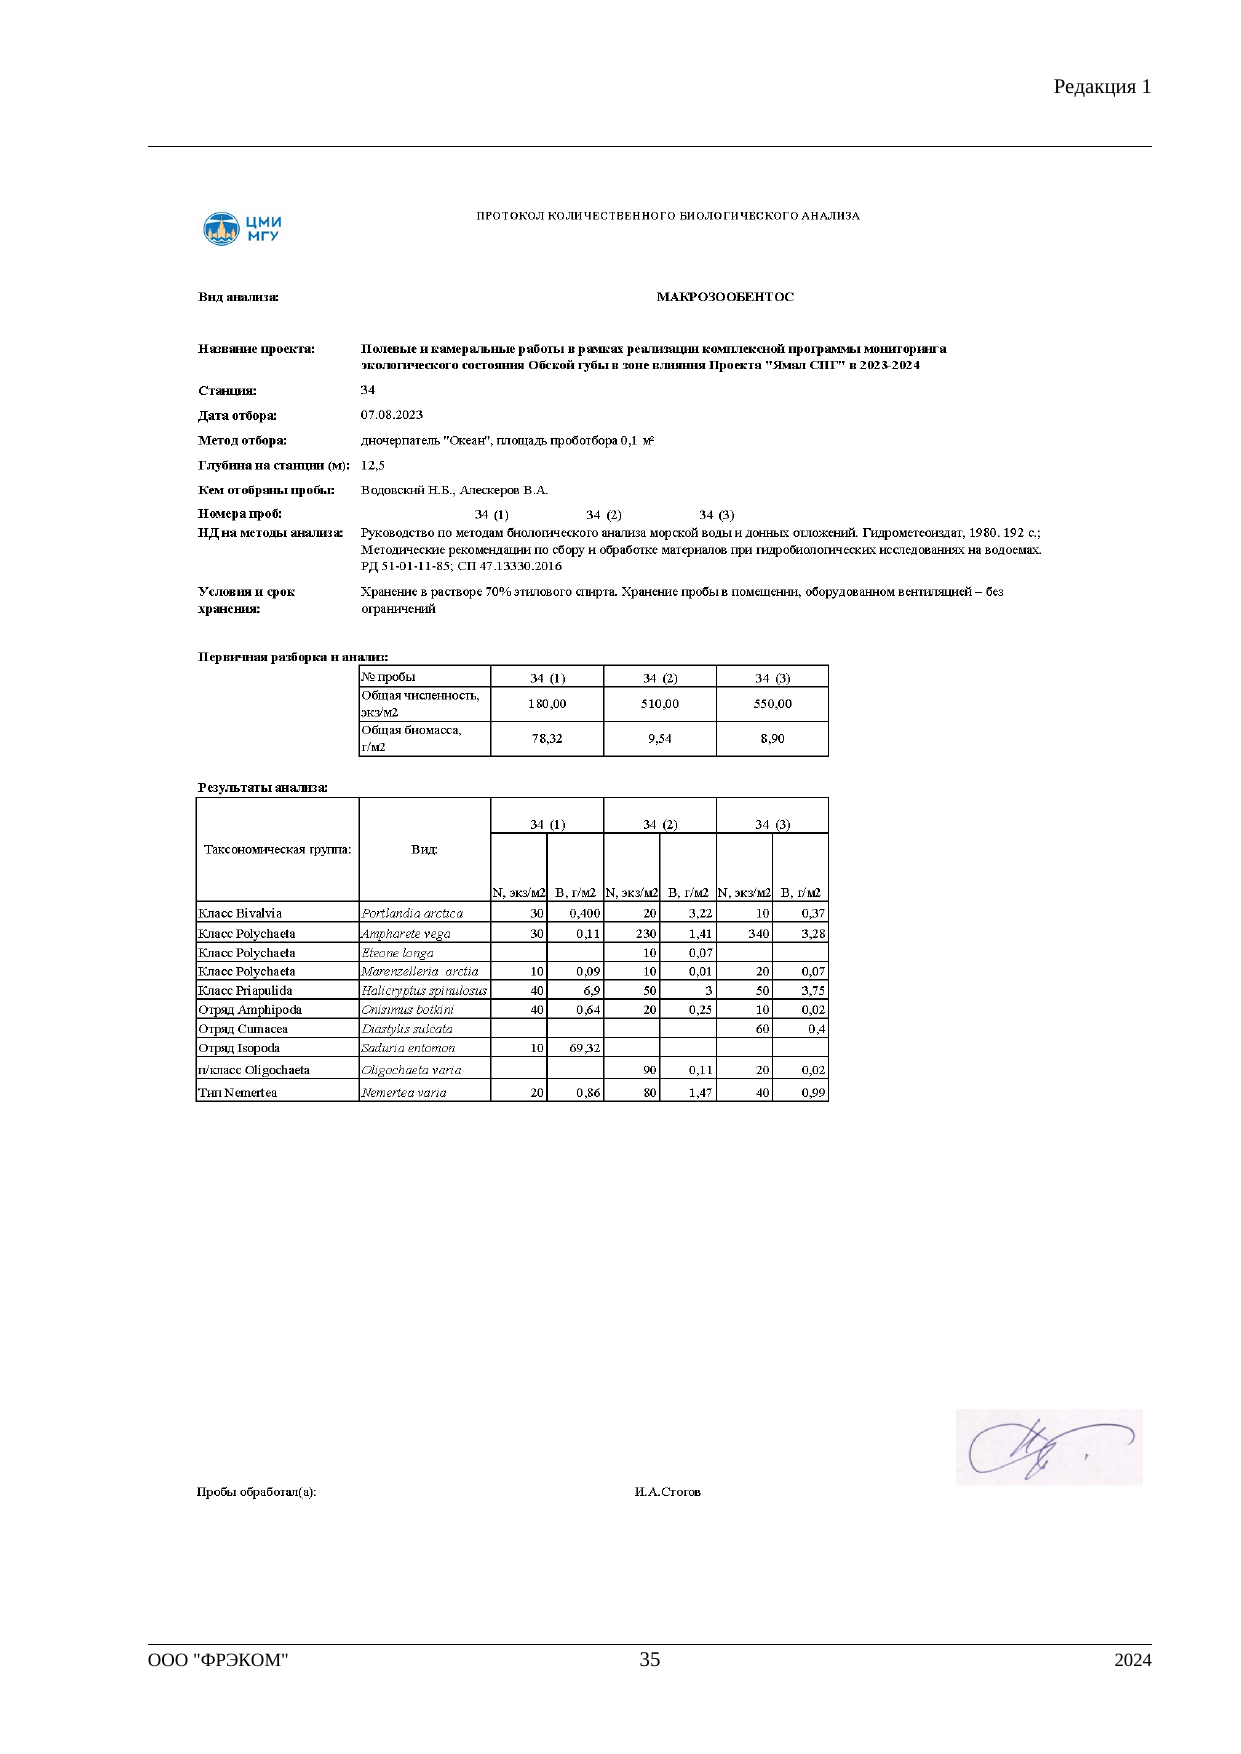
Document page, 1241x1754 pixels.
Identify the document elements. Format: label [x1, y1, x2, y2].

picture [147, 168, 1152, 1588]
